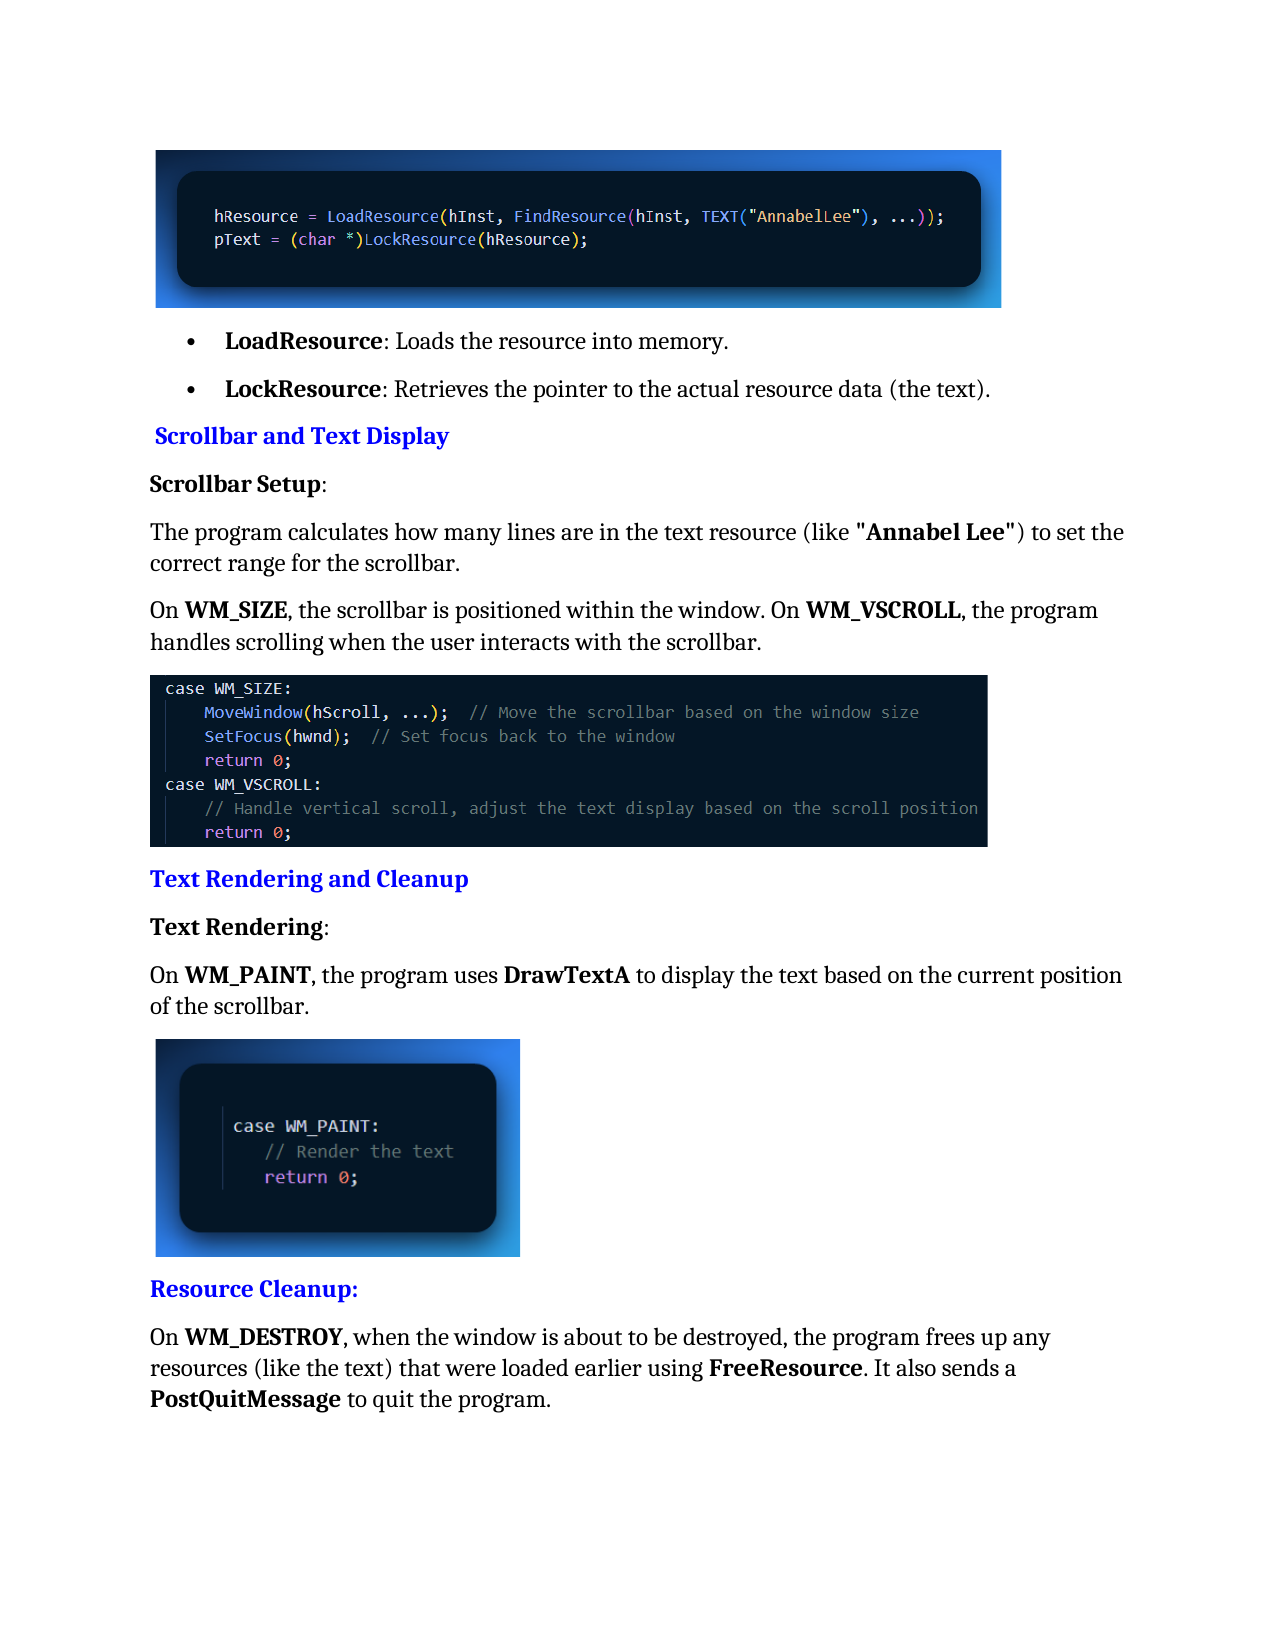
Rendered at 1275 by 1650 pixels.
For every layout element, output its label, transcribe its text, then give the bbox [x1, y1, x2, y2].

text Text Rendering and Cleanup [150, 865, 1125, 894]
text Resource Cleanup: [150, 1275, 1125, 1304]
text Scrollbar and Text Display [150, 422, 1125, 451]
list LoadResource: Loads the resource into memory. [187, 327, 1125, 356]
picture [150, 675, 988, 847]
picture [155, 1039, 521, 1257]
text On WM_SIZE, the scrollbar is positioned within the window. On WM_VSCROLL, the program handles scrolling when the user interacts with the scrollbar. [150, 596, 1125, 656]
text On WM_PAINT, the program uses DrawTextA to display the text based on the current position of the scrollbar. [150, 961, 1125, 1020]
text Scrollbar Setup: [150, 470, 1125, 499]
text Text Rendering: [150, 913, 1125, 942]
text The program calculates how many lines are in the text resource (like "Annabel Lee") to set the correct range for the scrollbar. [150, 518, 1125, 577]
list LockResource: Retrieves the pointer to the actual resource data (the text). [187, 374, 1125, 403]
text On WM_DESTROY, when the window is about to be destroyed, the program frees up any resources (like the text) that were loaded earlier using FreeResource. It also sends a PostQuitMessage to quit the program. [150, 1323, 1125, 1414]
picture [155, 150, 1002, 308]
